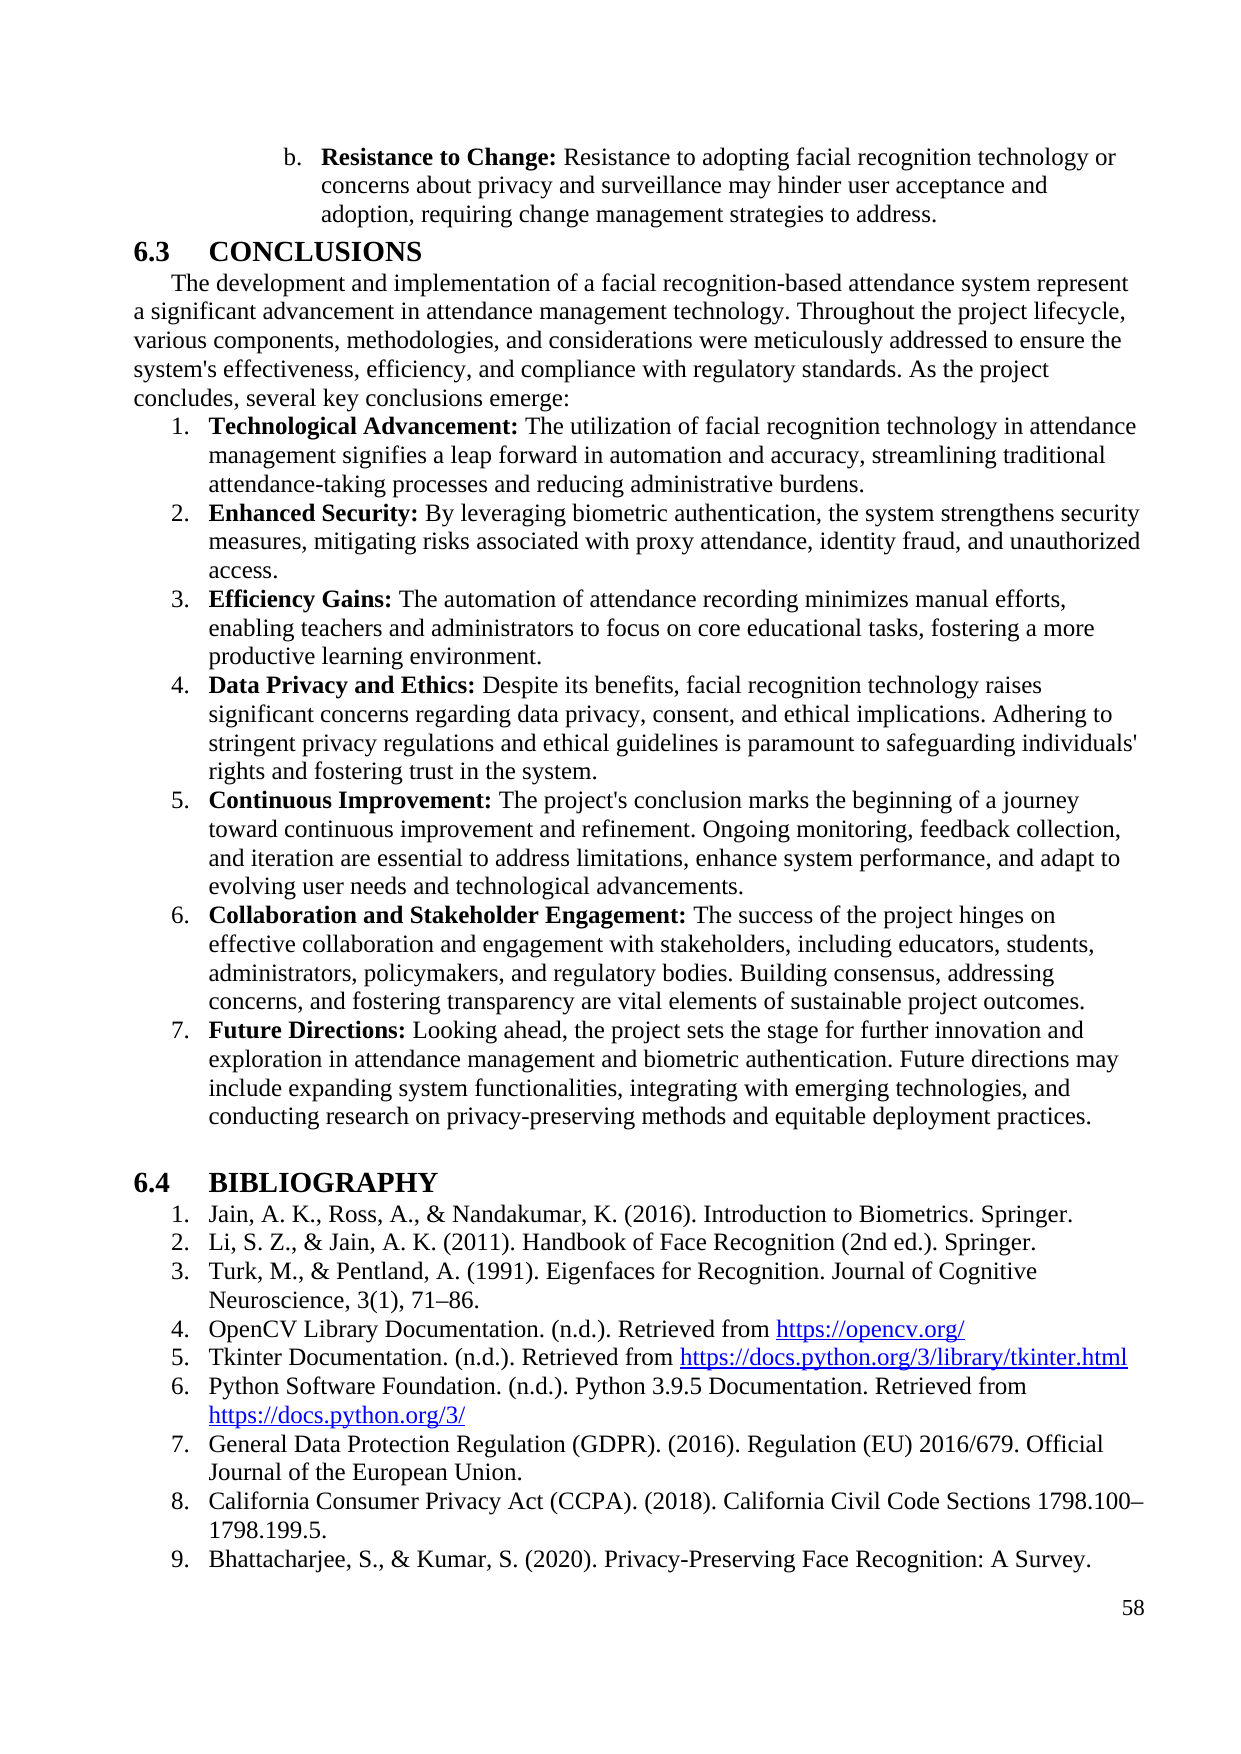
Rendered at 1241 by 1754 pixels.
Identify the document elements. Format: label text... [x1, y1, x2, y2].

subtitle CONCLUSIONS [133, 234, 1107, 268]
text The development and implementation of a facial recognition-based attendance system represent a significant advancement in attendance management technology. Throughout the project lifecycle, various components, methodologies, and considerations were meticulously addressed to ensure the system's effectiveness, efficiency, and compliance with regulatory standards. As the project concludes, several key conclusions emerge: [133, 268, 1144, 411]
list California Consumer Privacy Act (CCPA). (2018). California Civil Code Sections 1798.100–1798.199.5. [171, 1486, 1144, 1544]
subtitle BIBLIOGRAPHY [133, 1165, 1107, 1199]
list Resistance to Change: Resistance to adopting facial recognition technology or concerns about privacy and surveillance may hinder user acceptance and adoption, requiring change management strategies to address. [283, 142, 1144, 228]
list Jain, A. K., Ross, A., & Nandakumar, K. (2016). Introduction to Biometrics. Springer. [171, 1199, 1144, 1227]
list Enhanced Security: By leveraging biometric authentication, the system strengthens security measures, mitigating risks associated with proxy attendance, identity fraud, and unauthorized access. [171, 498, 1144, 584]
list Turk, M., & Pentland, A. (1991). Eigenfaces for Recognition. Journal of Cognitive Neuroscience, 3(1), 71–86. [171, 1256, 1144, 1314]
list OpenCV Library Documentation. (n.d.). Retrieved from https://opencv.org/ [171, 1314, 1144, 1342]
list Tkinter Documentation. (n.d.). Retrieved from https://docs.python.org/3/library/tkinter.html [171, 1342, 1144, 1371]
list Technological Advancement: The utilization of facial recognition technology in attendance management signifies a leap forward in automation and accuracy, streamlining traditional attendance-taking processes and reducing administrative burdens. [171, 411, 1144, 498]
list Future Directions: Looking ahead, the project sets the stage for further innovation and exploration in attendance management and biometric authentication. Future directions may include expanding system functionalities, integrating with emerging technologies, and conducting research on privacy-preserving methods and equitable deployment practices. [171, 1015, 1144, 1130]
list Data Privacy and Ethics: Despite its benefits, facial recognition technology raises significant concerns regarding data privacy, consent, and ethical implications. Adhering to stringent privacy regulations and ethical guidelines is paramount to safeguarding individuals' rights and fostering trust in the system. [171, 670, 1144, 785]
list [171, 1544, 1144, 1572]
list Li, S. Z., & Jain, A. K. (2011). Handbook of Face Recognition (2nd ed.). Springer. [171, 1227, 1144, 1256]
list Efficiency Gains: The automation of attendance recording minimizes manual efforts, enabling teachers and administrators to focus on core educational tasks, fostering a more productive learning environment. [171, 584, 1144, 670]
list General Data Protection Regulation (GDPR). (2016). Regulation (EU) 2016/679. Official Journal of the European Union. [171, 1429, 1144, 1486]
list Collaboration and Stakeholder Engagement: The success of the project hinges on effective collaboration and engagement with stakeholders, including educators, students, administrators, policymakers, and regulatory bodies. Building consensus, addressing concerns, and fostering transparency are vital elements of sustainable project outcomes. [171, 900, 1144, 1015]
list Python Software Foundation. (n.d.). Python 3.9.5 Documentation. Retrieved from https://docs.python.org/3/ [171, 1371, 1144, 1429]
list Continuous Improvement: The project's conclusion marks the beginning of a journey toward continuous improvement and refinement. Ongoing monitoring, feedback collection, and iteration are essential to address limitations, enhance system performance, and adapt to evolving user needs and technological advancements. [171, 785, 1144, 900]
